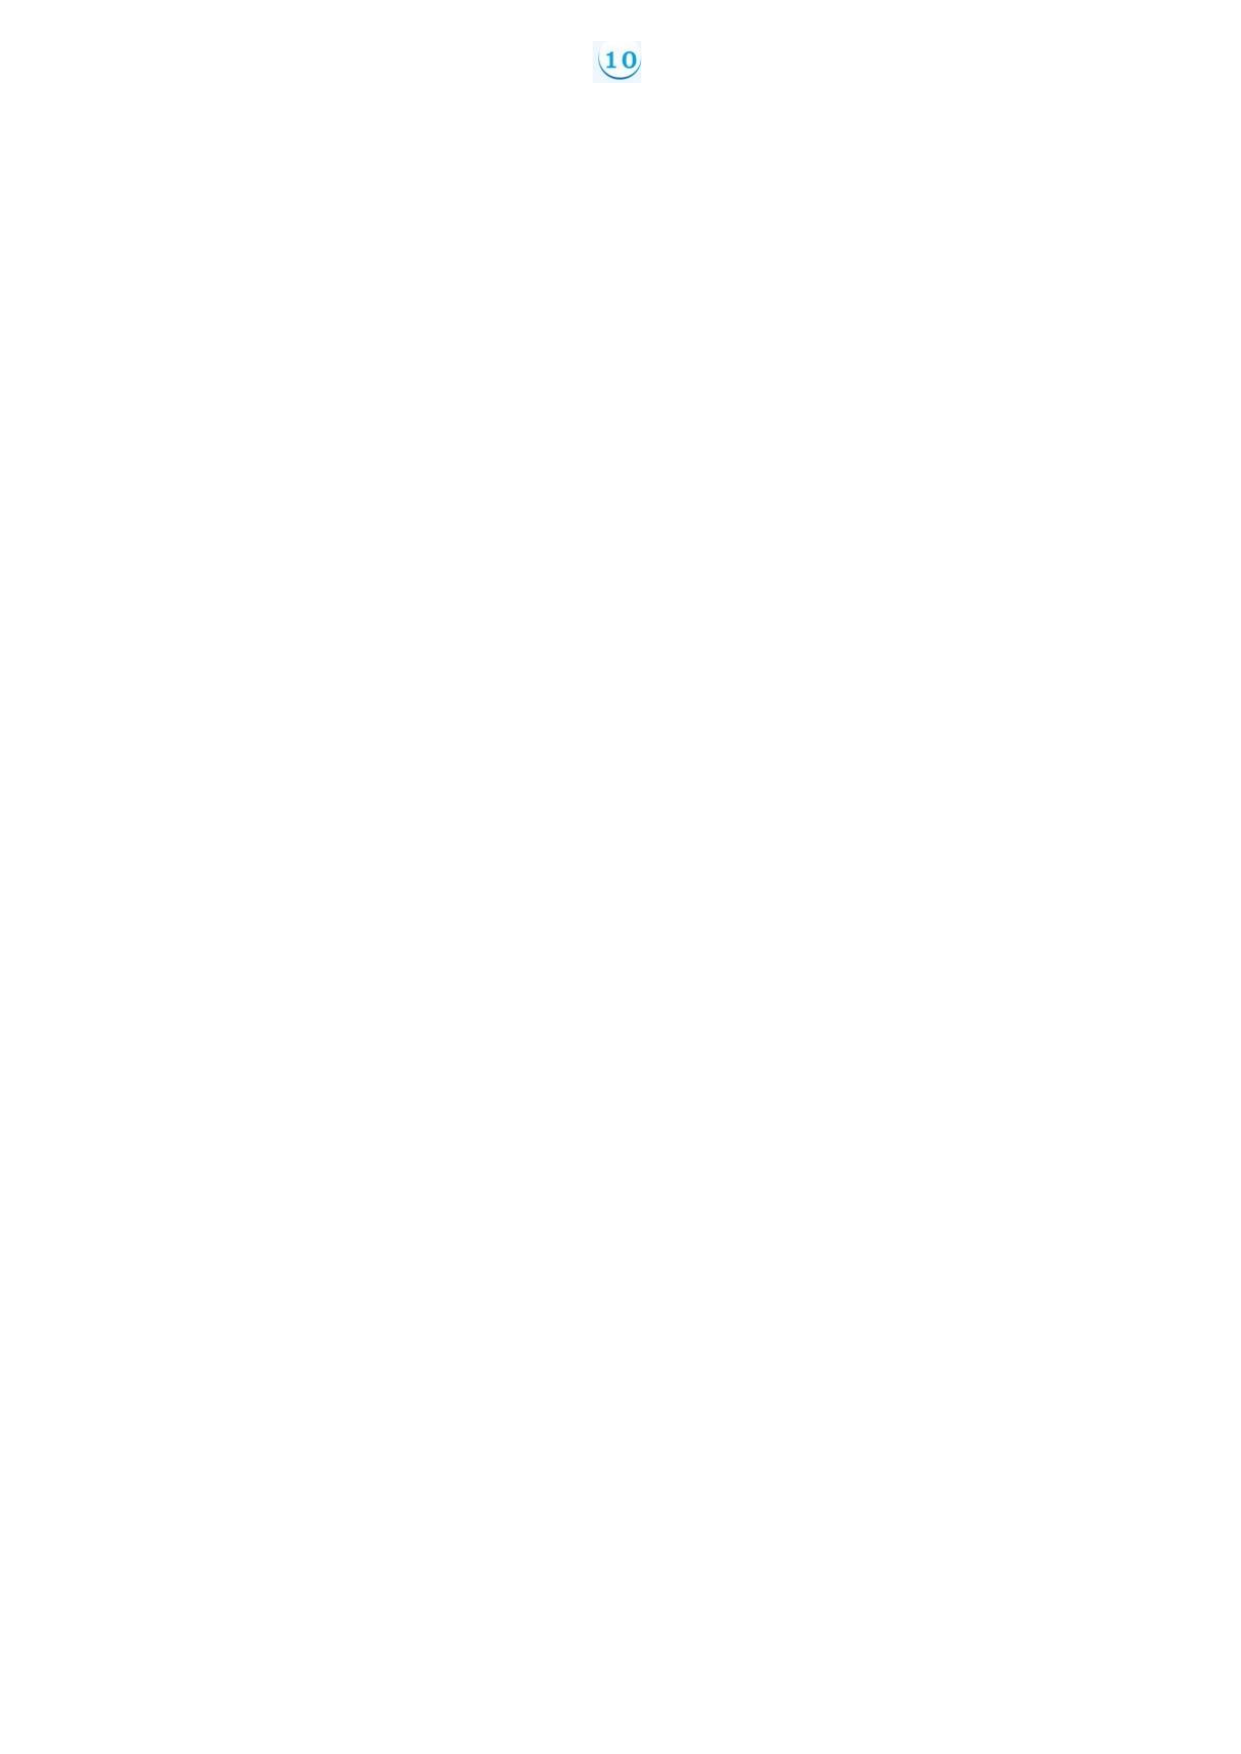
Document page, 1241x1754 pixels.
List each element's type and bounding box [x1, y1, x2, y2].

picture [592, 41, 642, 83]
